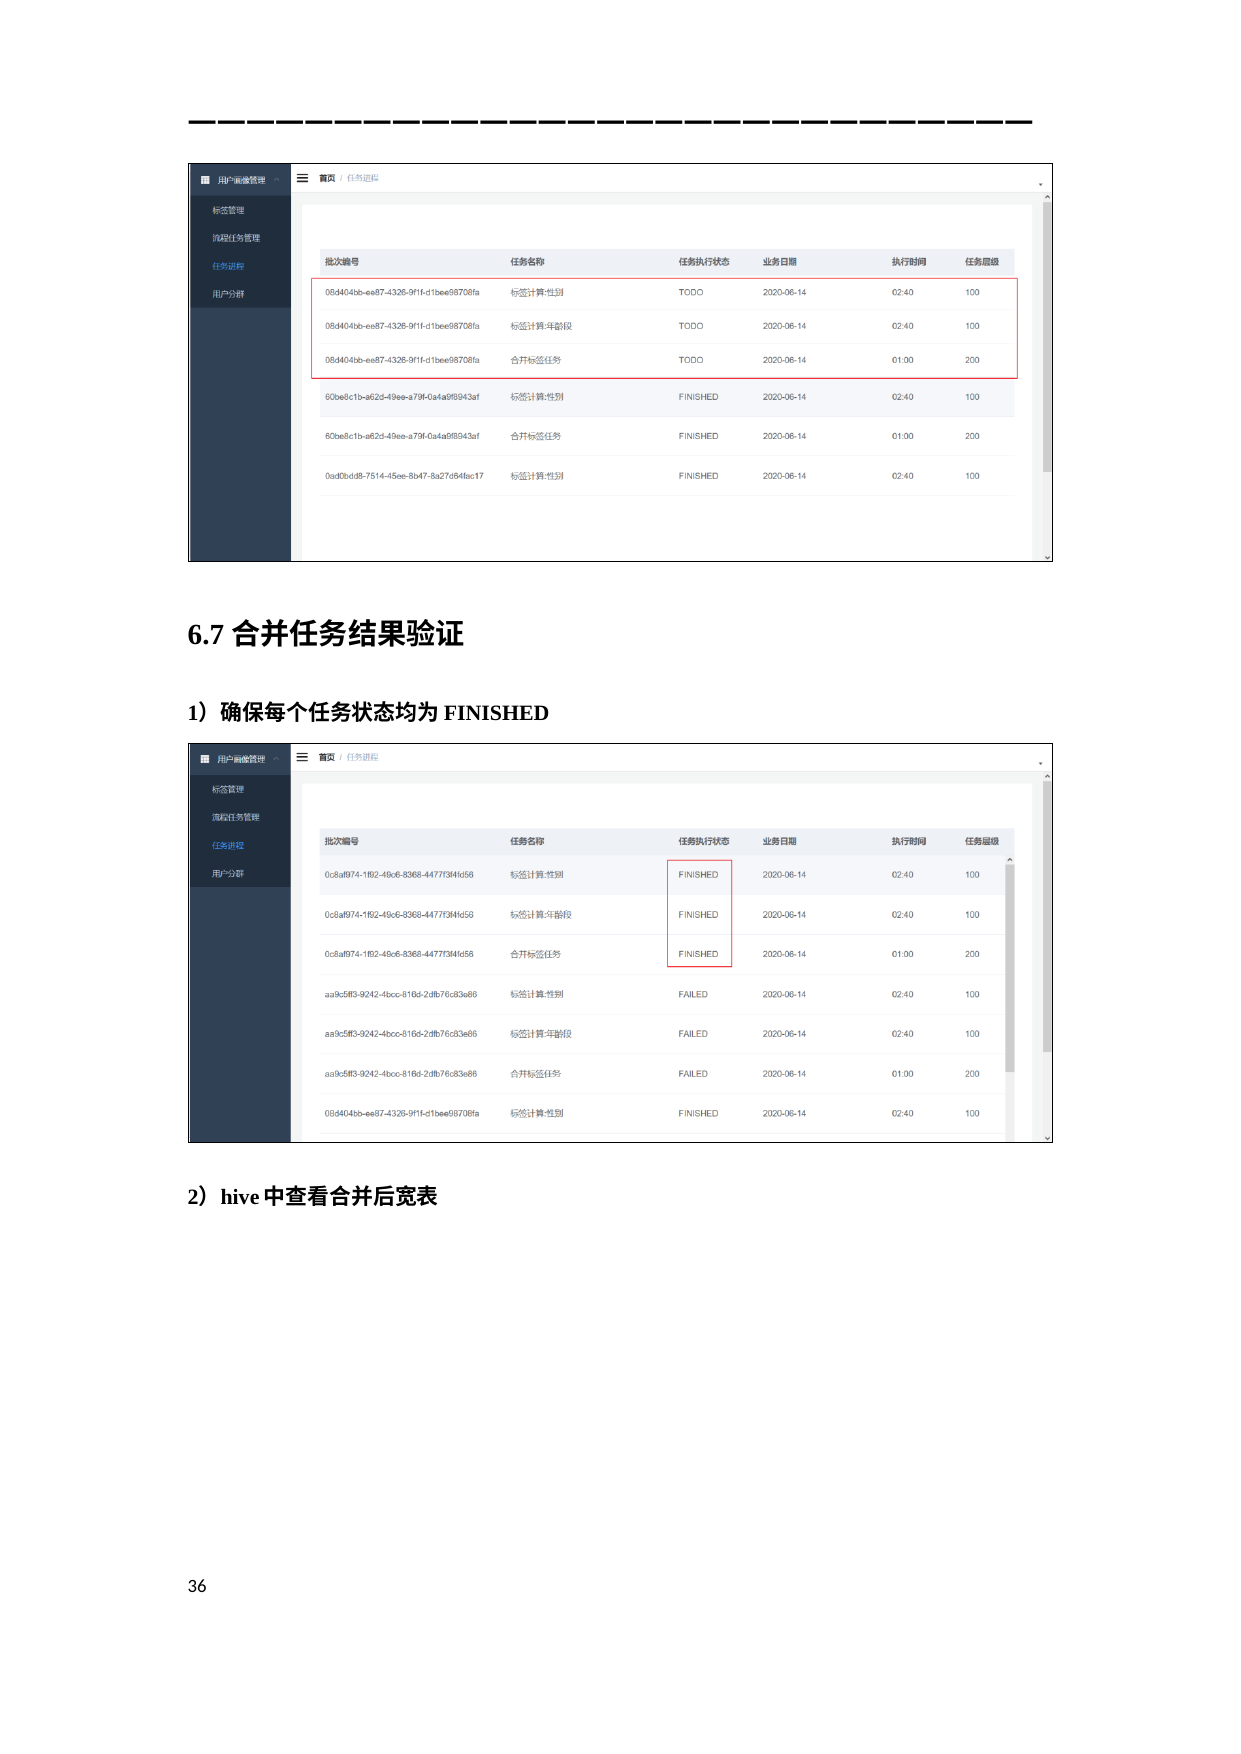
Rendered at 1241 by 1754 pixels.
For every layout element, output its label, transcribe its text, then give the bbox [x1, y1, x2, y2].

text 2）hive中查看合并后宽表 [187, 1179, 1053, 1211]
picture [189, 164, 1052, 561]
text 1）确保每个任务状态均为FINISHED [187, 694, 1053, 727]
subtitle 6.7 合并任务结果验证 [187, 599, 1053, 664]
picture [189, 744, 1052, 1142]
